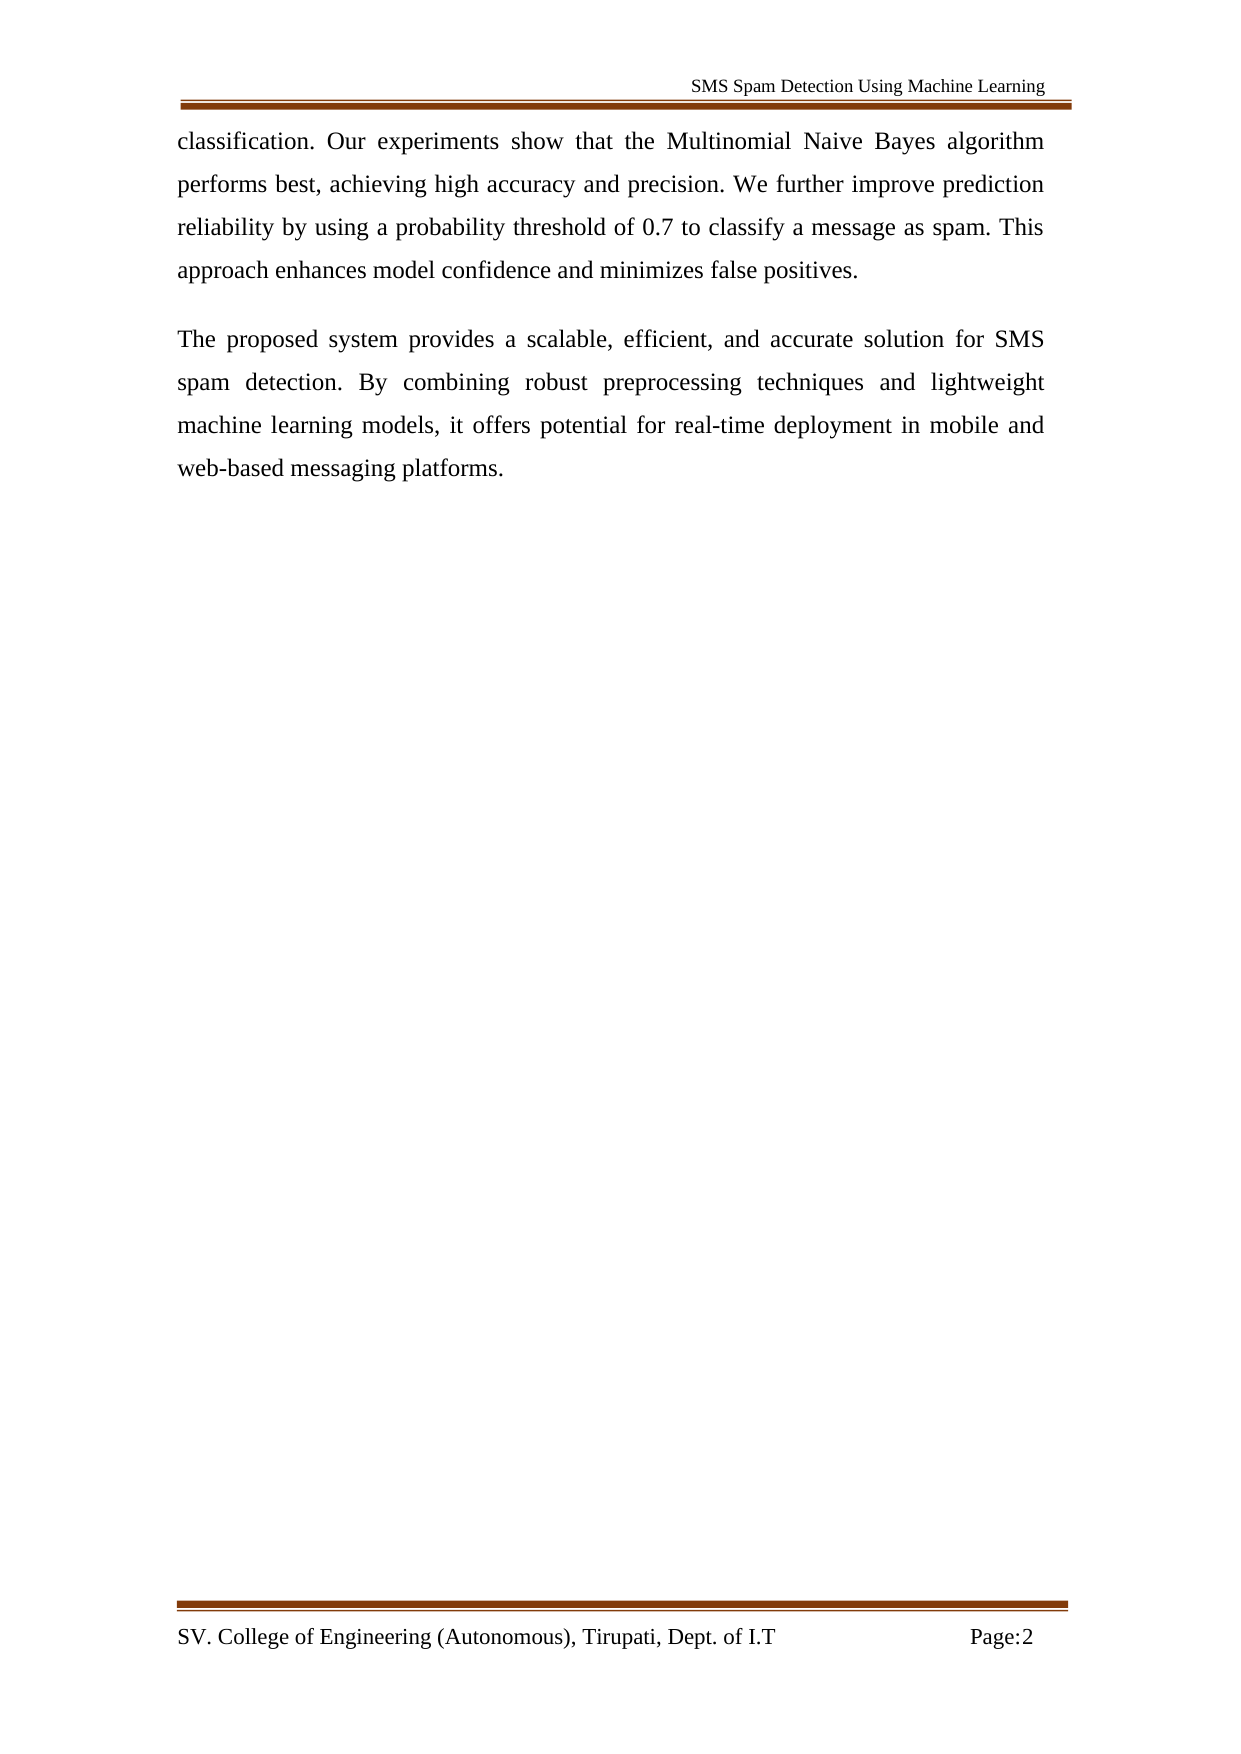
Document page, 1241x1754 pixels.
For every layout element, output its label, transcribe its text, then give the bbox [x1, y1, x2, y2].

text The proposed system provides a scalable, efficient, and accurate solution for SMS spam detection. By combining robust preprocessing techniques and lightweight machine learning models, it offers potential for real-time deployment in mobile and web-based messaging platforms. [177, 324, 1045, 482]
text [177, 126, 1045, 284]
